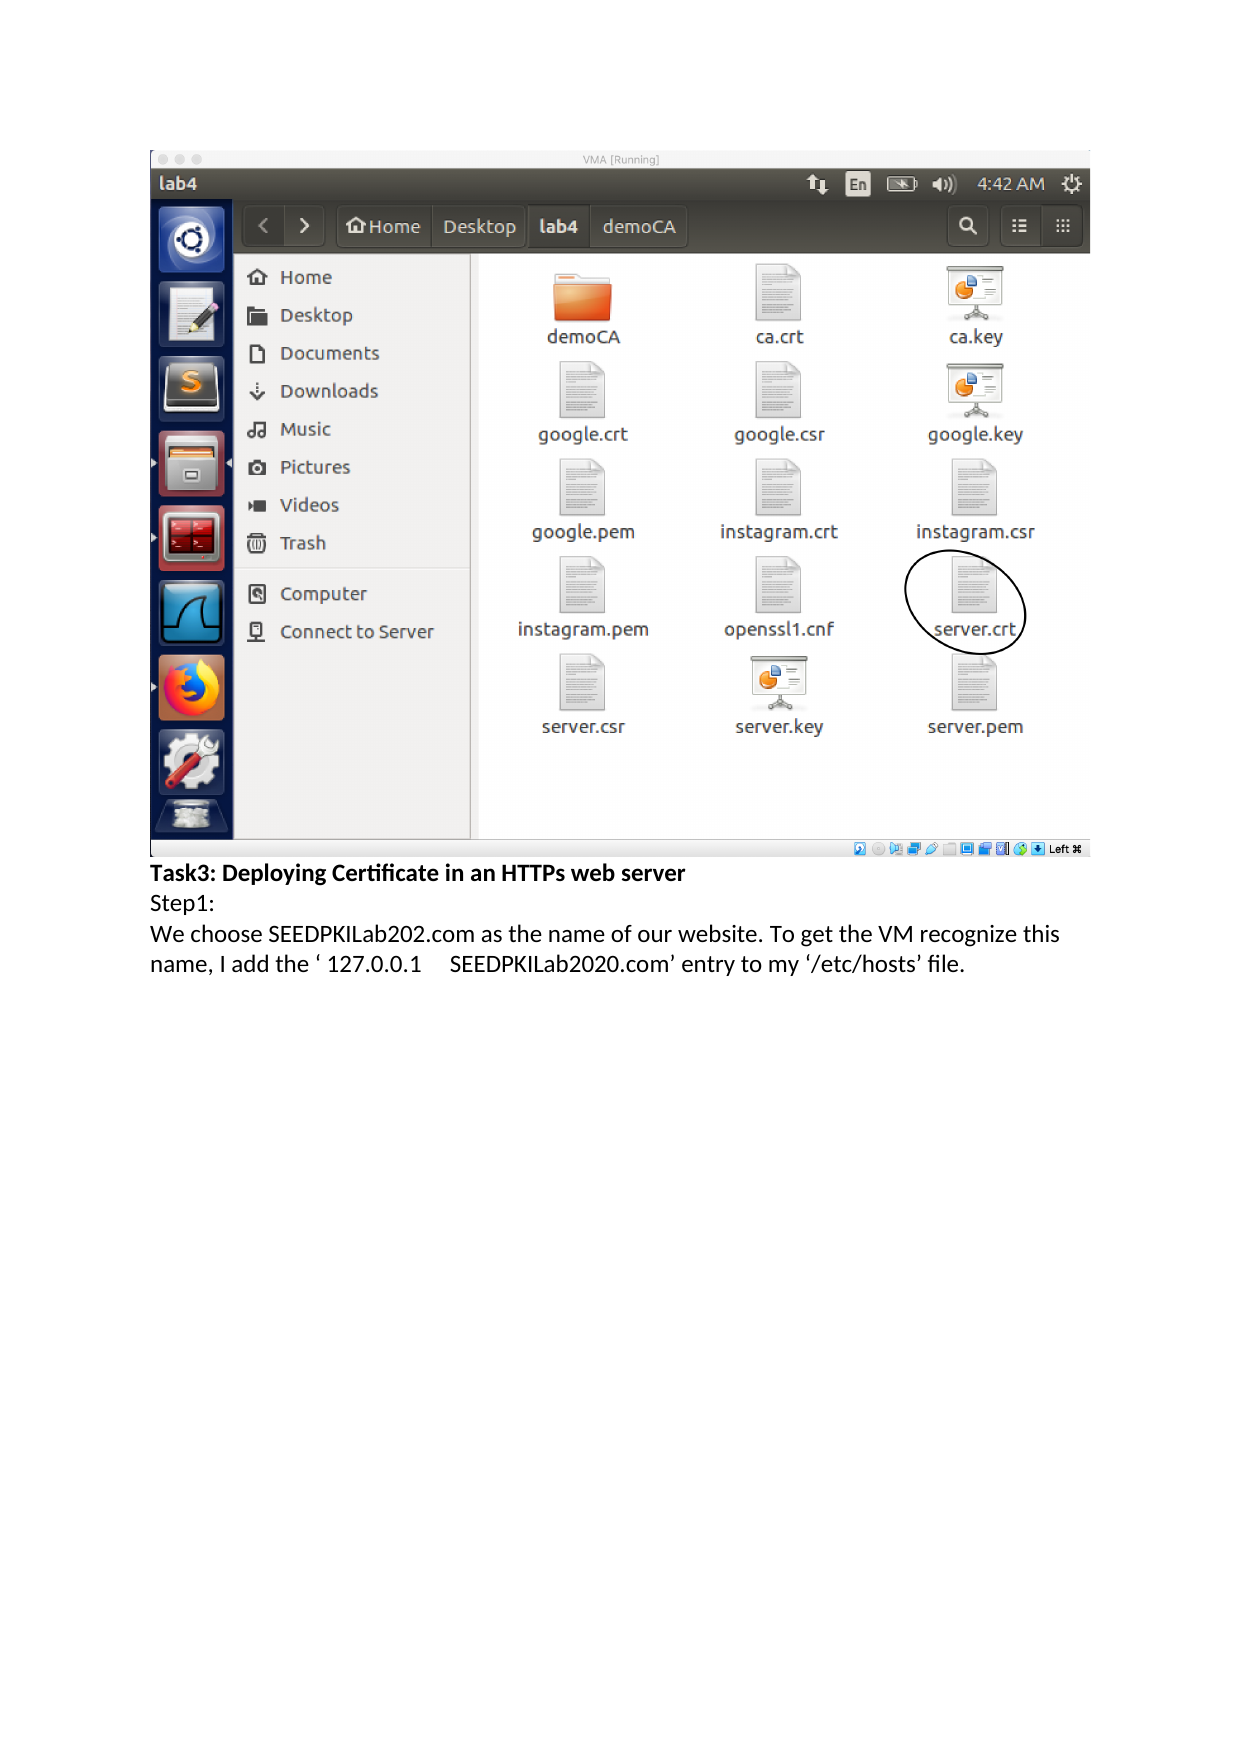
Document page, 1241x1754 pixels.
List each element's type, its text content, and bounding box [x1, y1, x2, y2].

text We choose SEEDPKILab202.com as the name of our website. To get the VM recognize this name, I add the ‘ 127.0.0.1 SEEDPKILab2020.com’ entry to my ‘/etc/hosts’ file. [150, 918, 1090, 979]
picture [150, 150, 1091, 857]
text Task3: Deploying Certificate in an HTTPs web server [150, 857, 1090, 887]
text Step1: [150, 887, 1090, 918]
